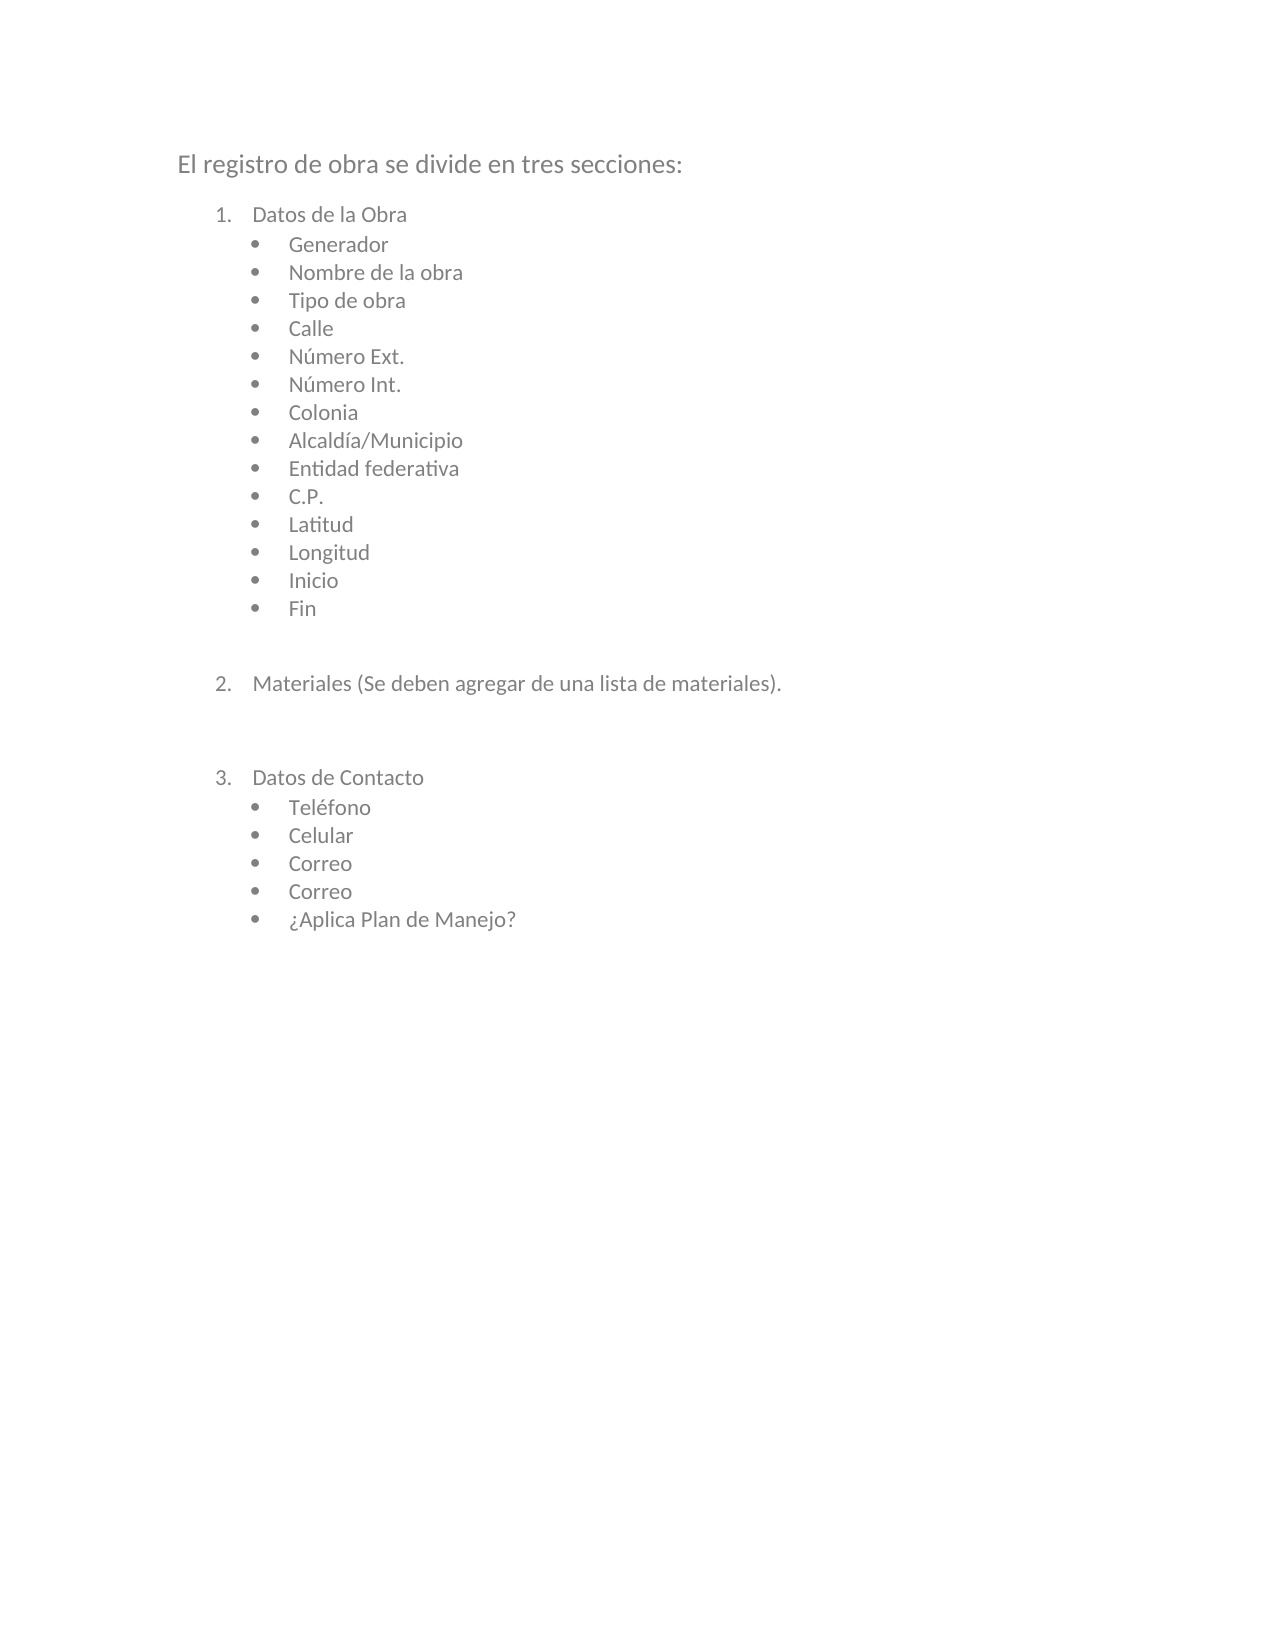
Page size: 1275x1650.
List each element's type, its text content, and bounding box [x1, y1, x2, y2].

list Calle [251, 314, 1098, 342]
list Teléfono [251, 793, 1098, 821]
text El registro de obra se divide en tres secciones: [177, 148, 1098, 181]
list Colonia [251, 398, 1098, 426]
list Número Int. [251, 370, 1098, 398]
list Fin [251, 594, 1098, 622]
list Datos de Contacto [215, 763, 1098, 791]
list Entidad federativa [251, 454, 1098, 482]
list Correo [251, 877, 1098, 905]
list ¿Aplica Plan de Manejo? [251, 905, 1098, 933]
list Nombre de la obra [251, 258, 1098, 286]
list Número Ext. [251, 342, 1098, 370]
list Correo [251, 849, 1098, 877]
list Longitud [251, 538, 1098, 566]
list Latitud [251, 510, 1098, 538]
list Alcaldía/Municipio [251, 426, 1098, 454]
list Celular [251, 821, 1098, 849]
list Inicio [251, 566, 1098, 594]
list Generador [251, 230, 1098, 258]
list C.P. [251, 482, 1098, 510]
list Datos de la Obra [215, 200, 1098, 228]
list Materiales (Se deben agregar de una lista de materiales). [215, 669, 1098, 697]
list Tipo de obra [251, 286, 1098, 314]
